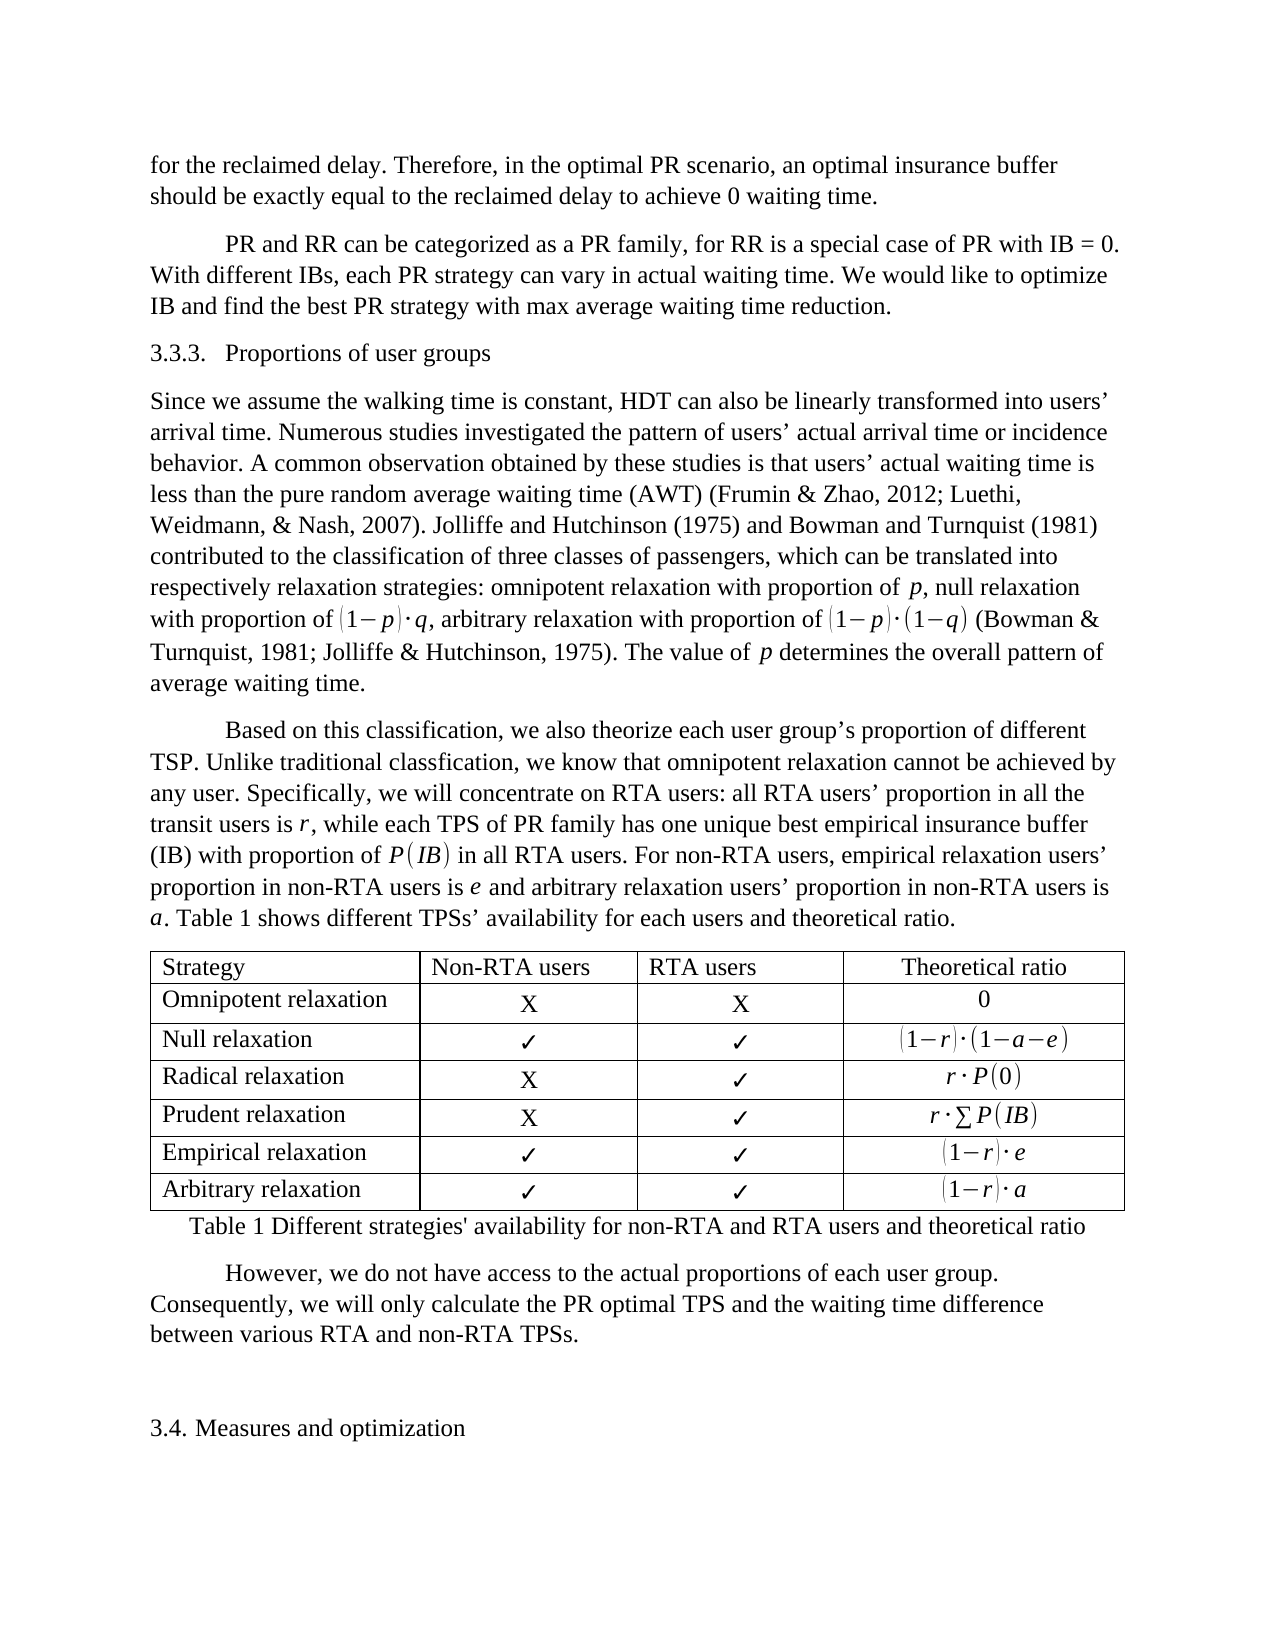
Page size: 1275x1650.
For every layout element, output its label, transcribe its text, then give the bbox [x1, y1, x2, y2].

table_cell [844, 1137, 1124, 1173]
table_cell ✓ [421, 1174, 637, 1210]
table_cell Prudent relaxation [151, 1100, 419, 1136]
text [150, 150, 1125, 210]
list Proportions of user groups [150, 338, 1125, 367]
table_cell Arbitrary relaxation [151, 1174, 419, 1210]
table_cell X [421, 984, 637, 1023]
table_cell X [638, 984, 843, 1023]
table_cell X [421, 1061, 637, 1098]
table_cell Null relaxation [151, 1024, 419, 1060]
table_cell [844, 1174, 1124, 1210]
text However, we do not have access to the actual proportions of each user group. Consequently, we will only calculate the PR optimal TPS and the waiting time difference between various RTA and non-RTA TPSs. [150, 1258, 1125, 1348]
table_cell [844, 1061, 1124, 1098]
text Based on this classification, we also theorize each user group’s proportion of different TSP. Unlike traditional classfication, we know that omnipotent relaxation cannot be achieved by any user. Specifically, we will concentrate on RTA users: all RTA users’ proportion in all the transit users is , while each TPS of PR family has one unique best empirical insurance buffer (IB) with proportion of in all RTA users. For non-RTA users, empirical relaxation users’ proportion in non-RTA users is and arbitrary relaxation users’ proportion in non-RTA users is . Table 1 shows different TPSs’ availability for each users and theoretical ratio. [150, 716, 1125, 932]
table_cell [844, 1024, 1124, 1060]
table_cell ✓ [638, 1137, 843, 1173]
table_cell ✓ [638, 1024, 843, 1060]
table_cell Radical relaxation [151, 1061, 419, 1098]
table_cell ✓ [421, 1137, 637, 1173]
table_cell ✓ [638, 1100, 843, 1136]
table_cell X [421, 1100, 637, 1136]
table_header Strategy [151, 952, 419, 983]
table_cell 0 [844, 984, 1124, 1023]
table_cell [844, 1100, 1124, 1136]
list Measures and optimization [150, 1413, 1125, 1442]
table_header Theoretical ratio [844, 952, 1124, 983]
table_cell Empirical relaxation [151, 1137, 419, 1173]
text Since we assume the walking time is constant, HDT can also be linearly transformed into users’ arrival time. Numerous studies investigated the pattern of users’ actual arrival time or incidence behavior. A common observation obtained by these studies is that users’ actual waiting time is less than the pure random average waiting time (AWT) (Frumin & Zhao, 2012; Luethi, Weidmann, & Nash, 2007). Jolliffe and Hutchinson (1975) and Bowman and Turnquist (1981) contributed to the classification of three classes of passengers, which can be translated into respectively relaxation strategies: omnipotent relaxation with proportion of , null relaxation with proportion of , arbitrary relaxation with proportion of (Bowman & Turnquist, 1981; Jolliffe & Hutchinson, 1975). The value of determines the overall pattern of average waiting time. [150, 386, 1125, 697]
table_header RTA users [638, 952, 843, 983]
table_cell Omnipotent relaxation [151, 984, 419, 1023]
text Table 1 Different strategies' availability for non-RTA and RTA users and theoretical ratio [150, 1211, 1125, 1239]
table_cell ✓ [638, 1061, 843, 1098]
text PR and RR can be categorized as a PR family, for RR is a special case of PR with IB = 0. With different IBs, each PR strategy can vary in actual waiting time. We would like to optimize IB and find the best PR strategy with max average waiting time reduction. [150, 229, 1125, 319]
table_cell ✓ [638, 1174, 843, 1210]
table_header Non-RTA users [421, 952, 637, 983]
table_cell ✓ [421, 1024, 637, 1060]
